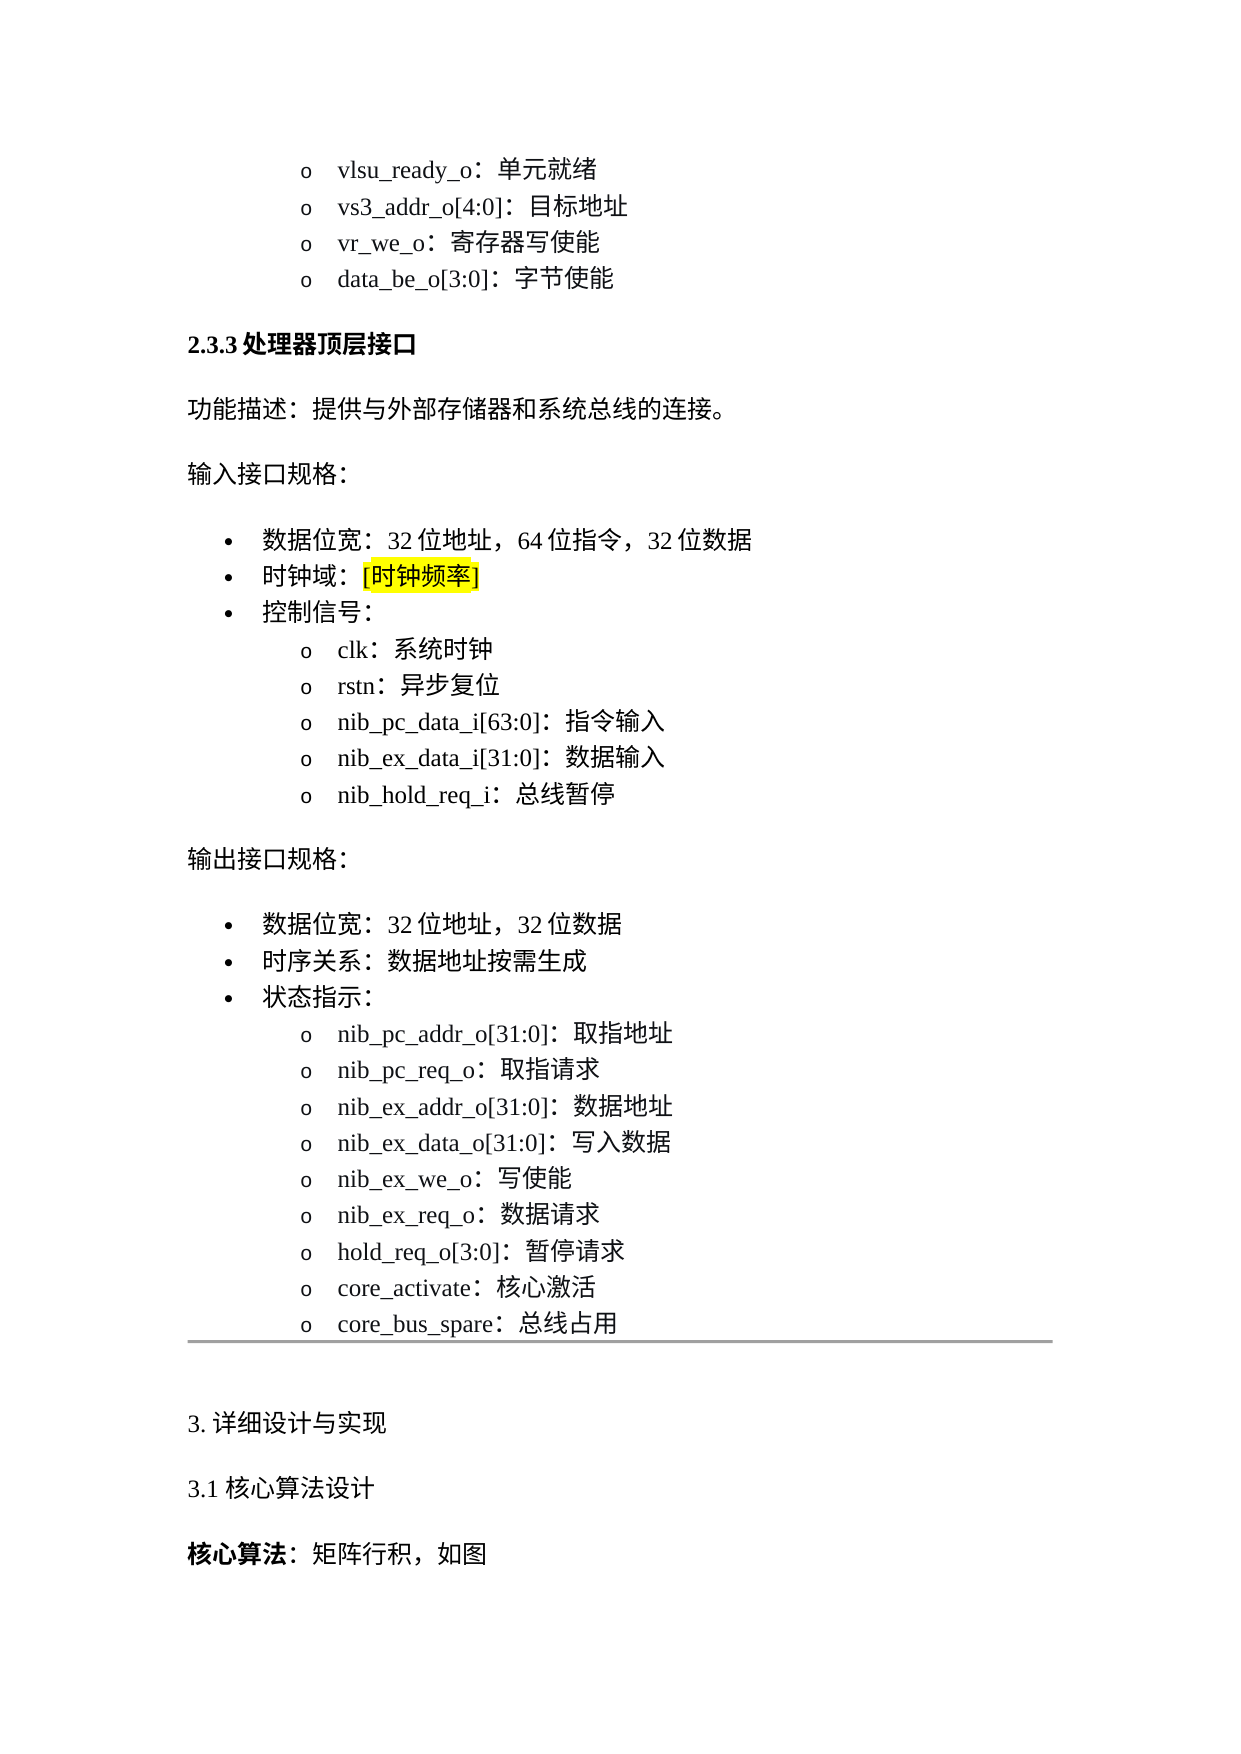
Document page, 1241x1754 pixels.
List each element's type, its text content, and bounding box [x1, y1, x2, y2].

list 时钟域：[时钟频率] [225, 557, 371, 593]
text 2.3.3处理器顶层接口 [187, 324, 1053, 360]
text 输入接口规格： [187, 455, 1053, 491]
list core_activate：核心激活 [300, 1267, 1053, 1304]
list rstn：异步复位 [300, 665, 1053, 702]
list hold_req_o[3:0]：暂停请求 [300, 1231, 1053, 1267]
list 时钟域：[时钟频率] [471, 557, 1053, 593]
list nib_pc_addr_o[31:0]：取指地址 [300, 1014, 1053, 1050]
list core_bus_spare：总线占用 [300, 1304, 1053, 1340]
list nib_ex_we_o：写使能 [300, 1159, 1053, 1195]
list nib_pc_data_i[63:0]：指令输入 [300, 702, 1053, 738]
list 状态指示： [225, 977, 1053, 1014]
subtitle 3. 详细设计与实现 [187, 1403, 1053, 1439]
list vr_we_o：寄存器写使能 [300, 222, 1053, 259]
list vs3_addr_o[4:0]：目标地址 [300, 186, 1053, 222]
list data_be_o[3:0]：字节使能 [300, 259, 1053, 295]
list 控制信号： [225, 593, 1053, 629]
subtitle 3.1 核心算法设计 [187, 1469, 1053, 1505]
list nib_ex_data_o[31:0]：写入数据 [300, 1122, 1053, 1159]
text 输出接口规格： [187, 839, 1053, 876]
list nib_ex_addr_o[31:0]：数据地址 [300, 1086, 1053, 1122]
text 功能描述：提供与外部存储器和系统总线的连接。 [187, 389, 1053, 426]
list nib_hold_req_i：总线暂停 [300, 774, 1053, 810]
list 数据位宽：32位地址，64位指令，32位数据 [225, 520, 1053, 557]
list nib_pc_req_o：取指请求 [300, 1050, 1053, 1086]
list vlsu_ready_o：单元就绪 [300, 150, 1053, 186]
list 数据位宽：32位地址，32位数据 [225, 905, 1053, 941]
list nib_ex_req_o：数据请求 [300, 1195, 1053, 1231]
list 时序关系：数据地址按需生成 [225, 941, 1053, 977]
list clk：系统时钟 [300, 629, 1053, 665]
text 核心算法：矩阵行积，如图 [187, 1534, 1053, 1570]
list nib_ex_data_i[31:0]：数据输入 [300, 738, 1053, 774]
